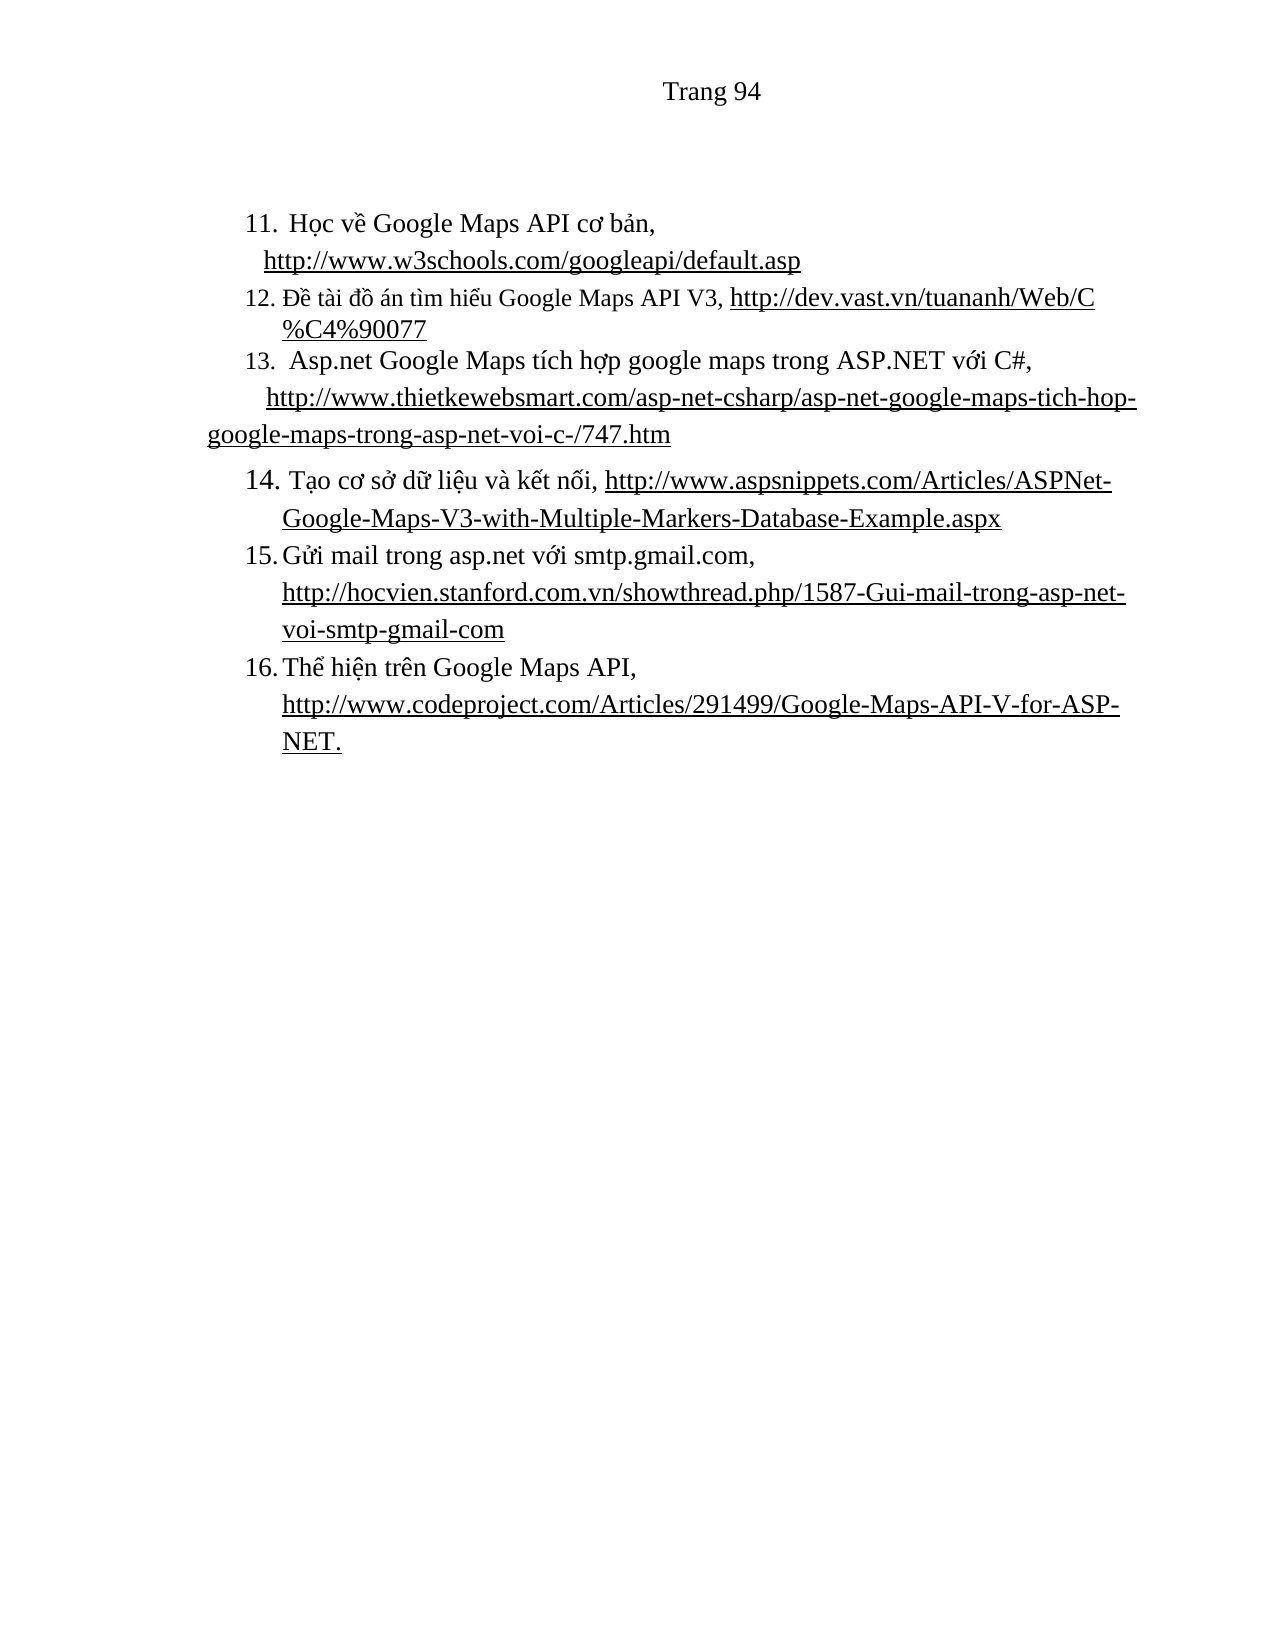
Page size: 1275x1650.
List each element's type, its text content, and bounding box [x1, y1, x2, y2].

list Asp.net Google Maps tích hợp google maps trong ASP.NET với C#, [244, 344, 1157, 375]
list Thể hiện trên Google Maps API, http://www.codeproject.com/Articles/291499/Google-Maps-API-V-for-ASP-NET. [244, 651, 1157, 757]
list Đề tài đồ án tìm hiểu Google Maps API V3, http://dev.vast.vn/tuananh/Web/C%C4%90077 [244, 282, 1157, 344]
text http://www.thietkewebsmart.com/asp-net-csharp/asp-net-google-maps-tich-hop-google-maps-trong-asp-net-voi-c-/747.htm [207, 381, 1157, 450]
list Học về Google Maps API cơ bản, http://www.w3schools.com/googleapi/default.asp [244, 207, 1157, 275]
list Tạo cơ sở dữ liệu và kết nối, http://www.aspsnippets.com/Articles/ASPNet-Google-Maps-V3-with-Multiple-Markers-Database-Example.aspx [244, 462, 1157, 533]
list Gửi mail trong asp.net với smtp.gmail.com, http://hocvien.stanford.com.vn/showthread.php/1587-Gui-mail-trong-asp-net-voi-smtp-gmail-com [244, 539, 1157, 645]
